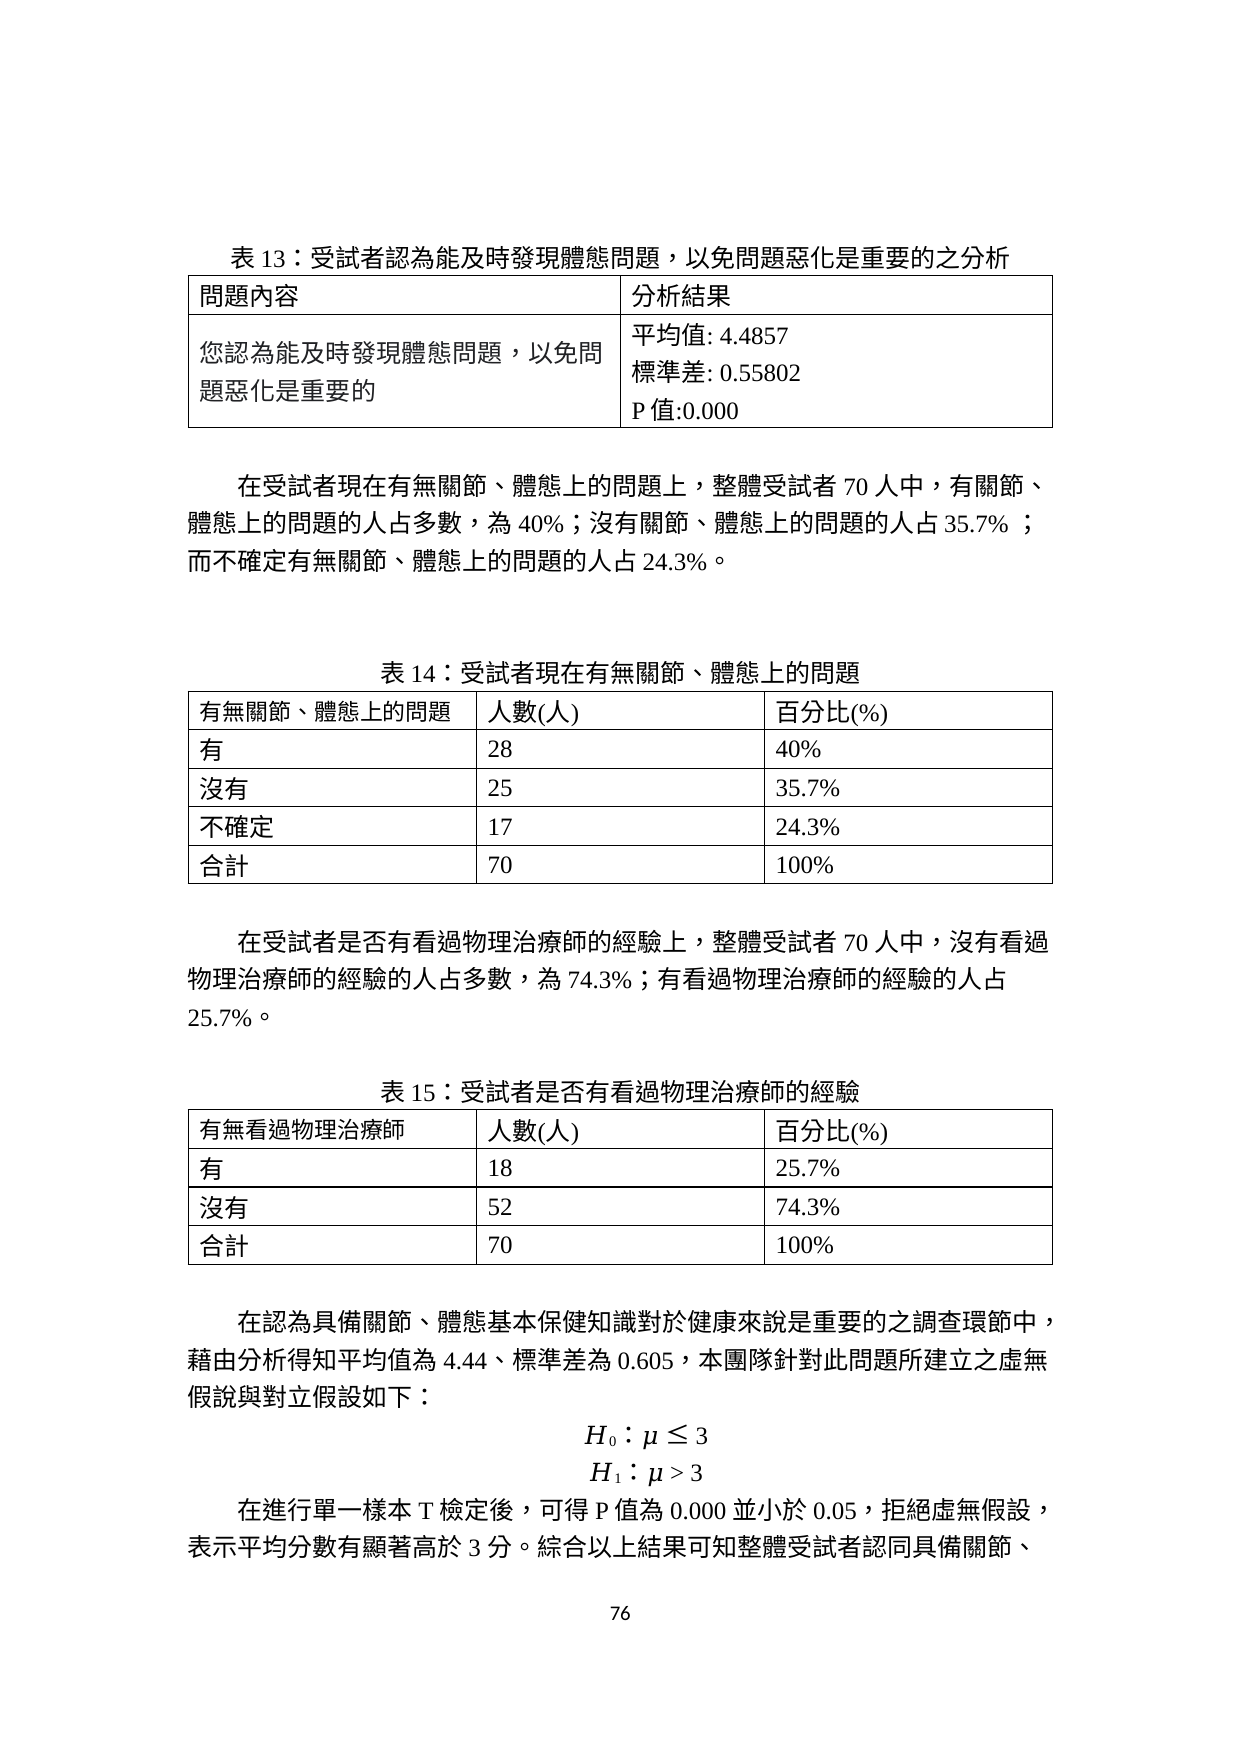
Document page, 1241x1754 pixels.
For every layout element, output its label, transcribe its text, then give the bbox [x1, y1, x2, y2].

table_cell 平均值: 4.4857 標準差: 0.55802 P值:0.000 [621, 315, 1052, 427]
table_header 人數(人) [477, 1110, 764, 1148]
table_header 百分比(%) [765, 1110, 1052, 1148]
table_cell 70 [477, 1226, 764, 1263]
table_cell 100% [765, 846, 1052, 883]
text 表 14：受試者現在有無關節、體態上的問題 [187, 653, 1053, 691]
table_cell 17 [477, 807, 764, 845]
text 表 15：受試者是否有看過物理治療師的經驗 [187, 1072, 1053, 1109]
text 在認為具備關節、體態基本保健知識對於健康來說是重要的之調查環節中，藉由分析得知平均值為 4.44、標準差為 0.605，本團隊針對此問題所建立之虛無假說與對立假設如下： [187, 1302, 1053, 1414]
table_cell 40% [765, 730, 1052, 768]
table_cell 您認為能及時發現體態問題，以免問題惡化是重要的 [189, 315, 620, 427]
table_cell 28 [477, 730, 764, 768]
text 在受試者是否有看過物理治療師的經驗上，整體受試者 70 人中，沒有看過物理治療師的經驗的人占多數，為74.3%；有看過物理治療師的經驗的人占25.7%。 [187, 922, 1053, 1034]
table_cell 25.7% [765, 1149, 1052, 1186]
table_cell 合計 [189, 1226, 476, 1263]
text 表 13：受試者認為能及時發現體態問題，以免問題惡化是重要的之分析 [187, 237, 1053, 275]
table_header 問題內容 [189, 276, 620, 313]
table_cell 不確定 [189, 807, 476, 845]
text 𝐻0：𝜇 ≤ 3 [187, 1414, 1053, 1452]
text 在受試者現在有無關節、體態上的問題上，整體受試者 70 人中，有關節、體態上的問題的人占多數，為 40%；沒有關節、體態上的問題的人占35.7% ；而不確定有無關節、體態上的問題的人占24.3%。 [187, 466, 1053, 578]
table_cell 18 [477, 1149, 764, 1186]
table_cell 25 [477, 769, 764, 806]
table_header 分析結果 [621, 276, 1052, 313]
table_cell 沒有 [189, 769, 476, 806]
table_cell 52 [477, 1188, 764, 1225]
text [187, 1489, 1053, 1564]
table_cell 有 [189, 1149, 476, 1186]
table_cell 24.3% [765, 807, 1052, 845]
table_header 有無看過物理治療師 [189, 1110, 476, 1148]
table_header 有無關節、體態上的問題 [189, 692, 476, 729]
table_cell 35.7% [765, 769, 1052, 806]
table_cell 沒有 [189, 1188, 476, 1225]
table_header 人數(人) [477, 692, 764, 729]
table_cell 74.3% [765, 1188, 1052, 1225]
table_cell 100% [765, 1226, 1052, 1263]
table_cell 有 [189, 730, 476, 768]
table_cell 70 [477, 846, 764, 883]
text 𝐻1：𝜇 > 3 [187, 1452, 1053, 1489]
table_cell 合計 [189, 846, 476, 883]
table_header 百分比(%) [765, 692, 1052, 729]
